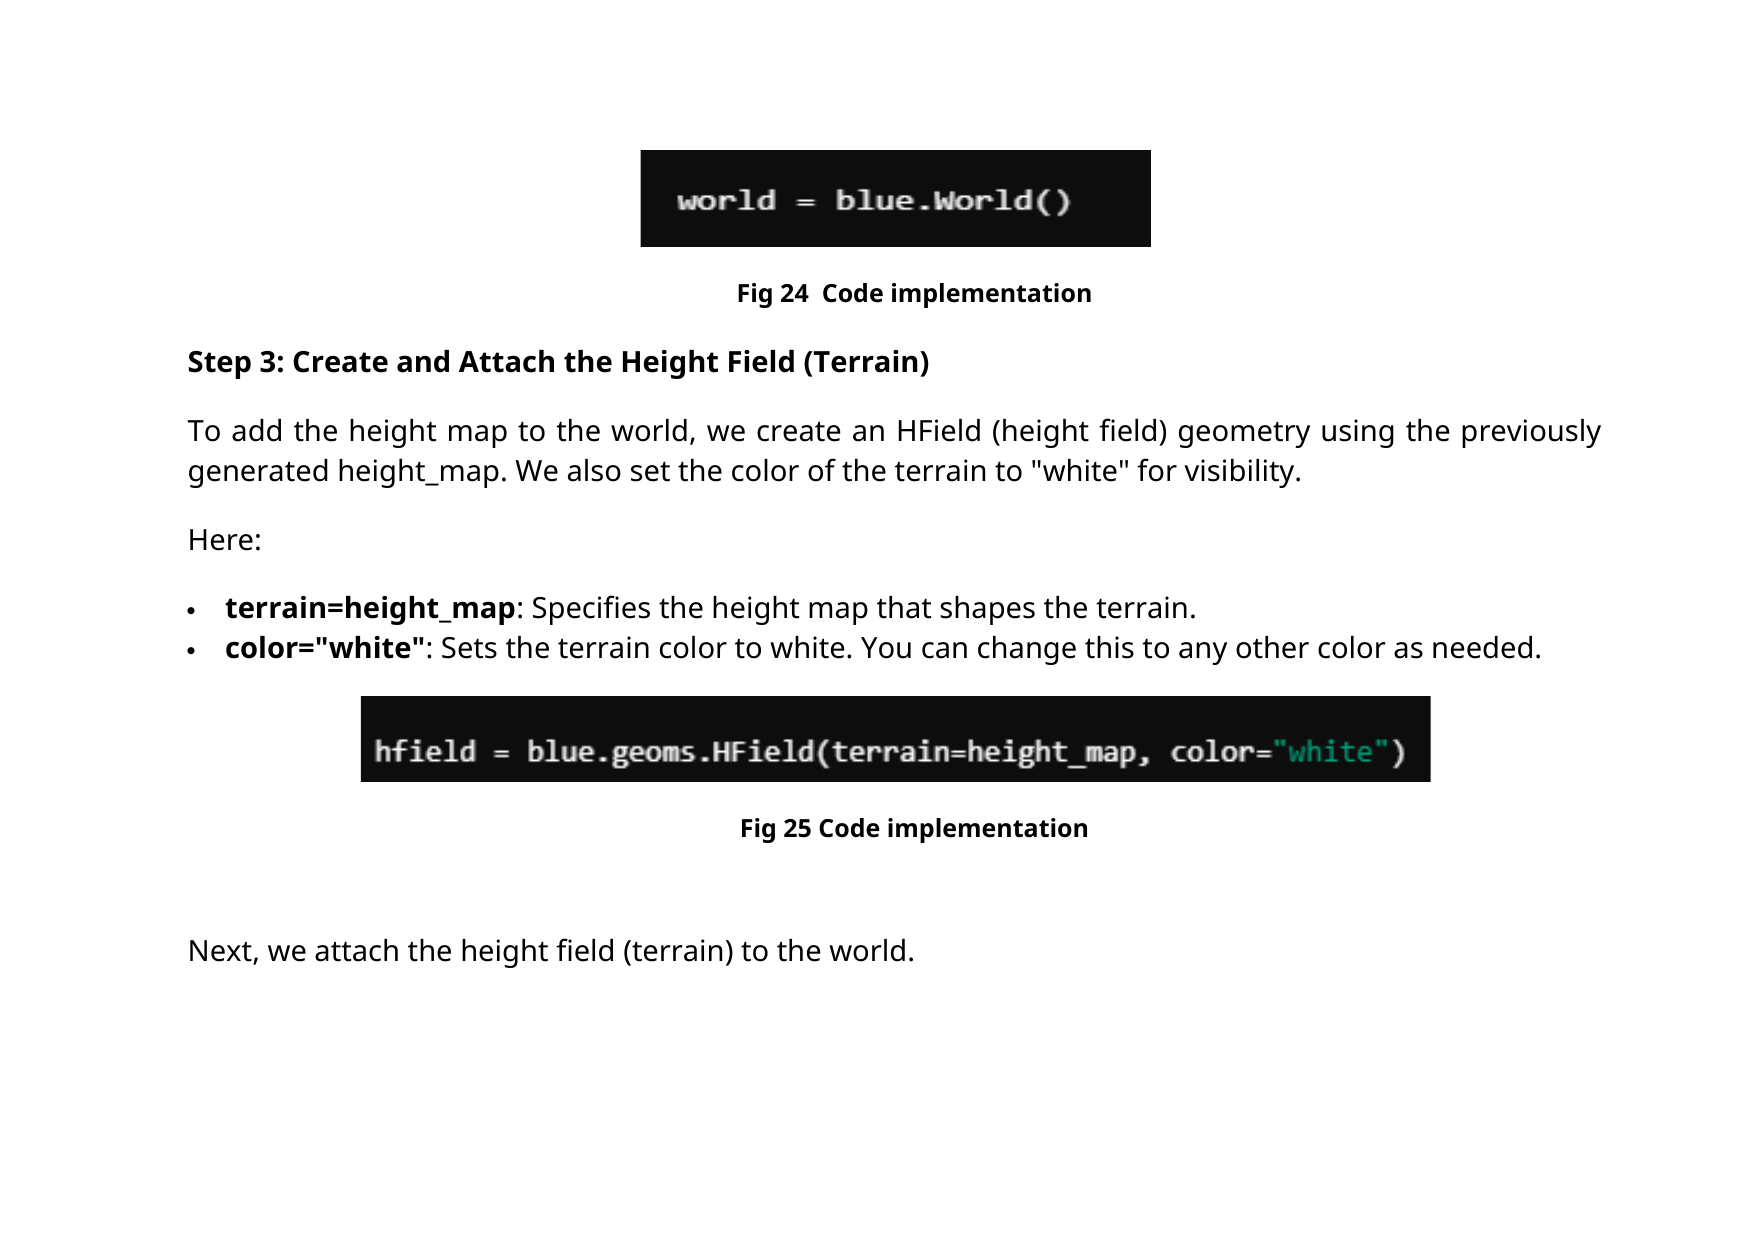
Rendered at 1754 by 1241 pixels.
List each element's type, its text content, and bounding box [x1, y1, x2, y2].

list terrain=height_map: Specifies the height map that shapes the terrain. [187, 588, 1604, 627]
text To add the height map to the world, we create an HField (height field) geometry using the previously generated height_map. We also set the color of the terrain to "white" for visibility. [187, 410, 1604, 489]
text Next, we attach the height field (terrain) to the world. [187, 930, 1604, 970]
picture [360, 696, 1431, 782]
text Fig 24 Code implementation [225, 275, 1604, 309]
text Here: [187, 519, 1604, 558]
text Step 3: Create and Attach the Height Field (Terrain) [187, 341, 1604, 381]
text Fig 25 Code implementation [225, 811, 1604, 845]
list color="white": Sets the terrain color to white. You can change this to any other color as needed. [187, 627, 1604, 667]
picture [640, 150, 1151, 247]
